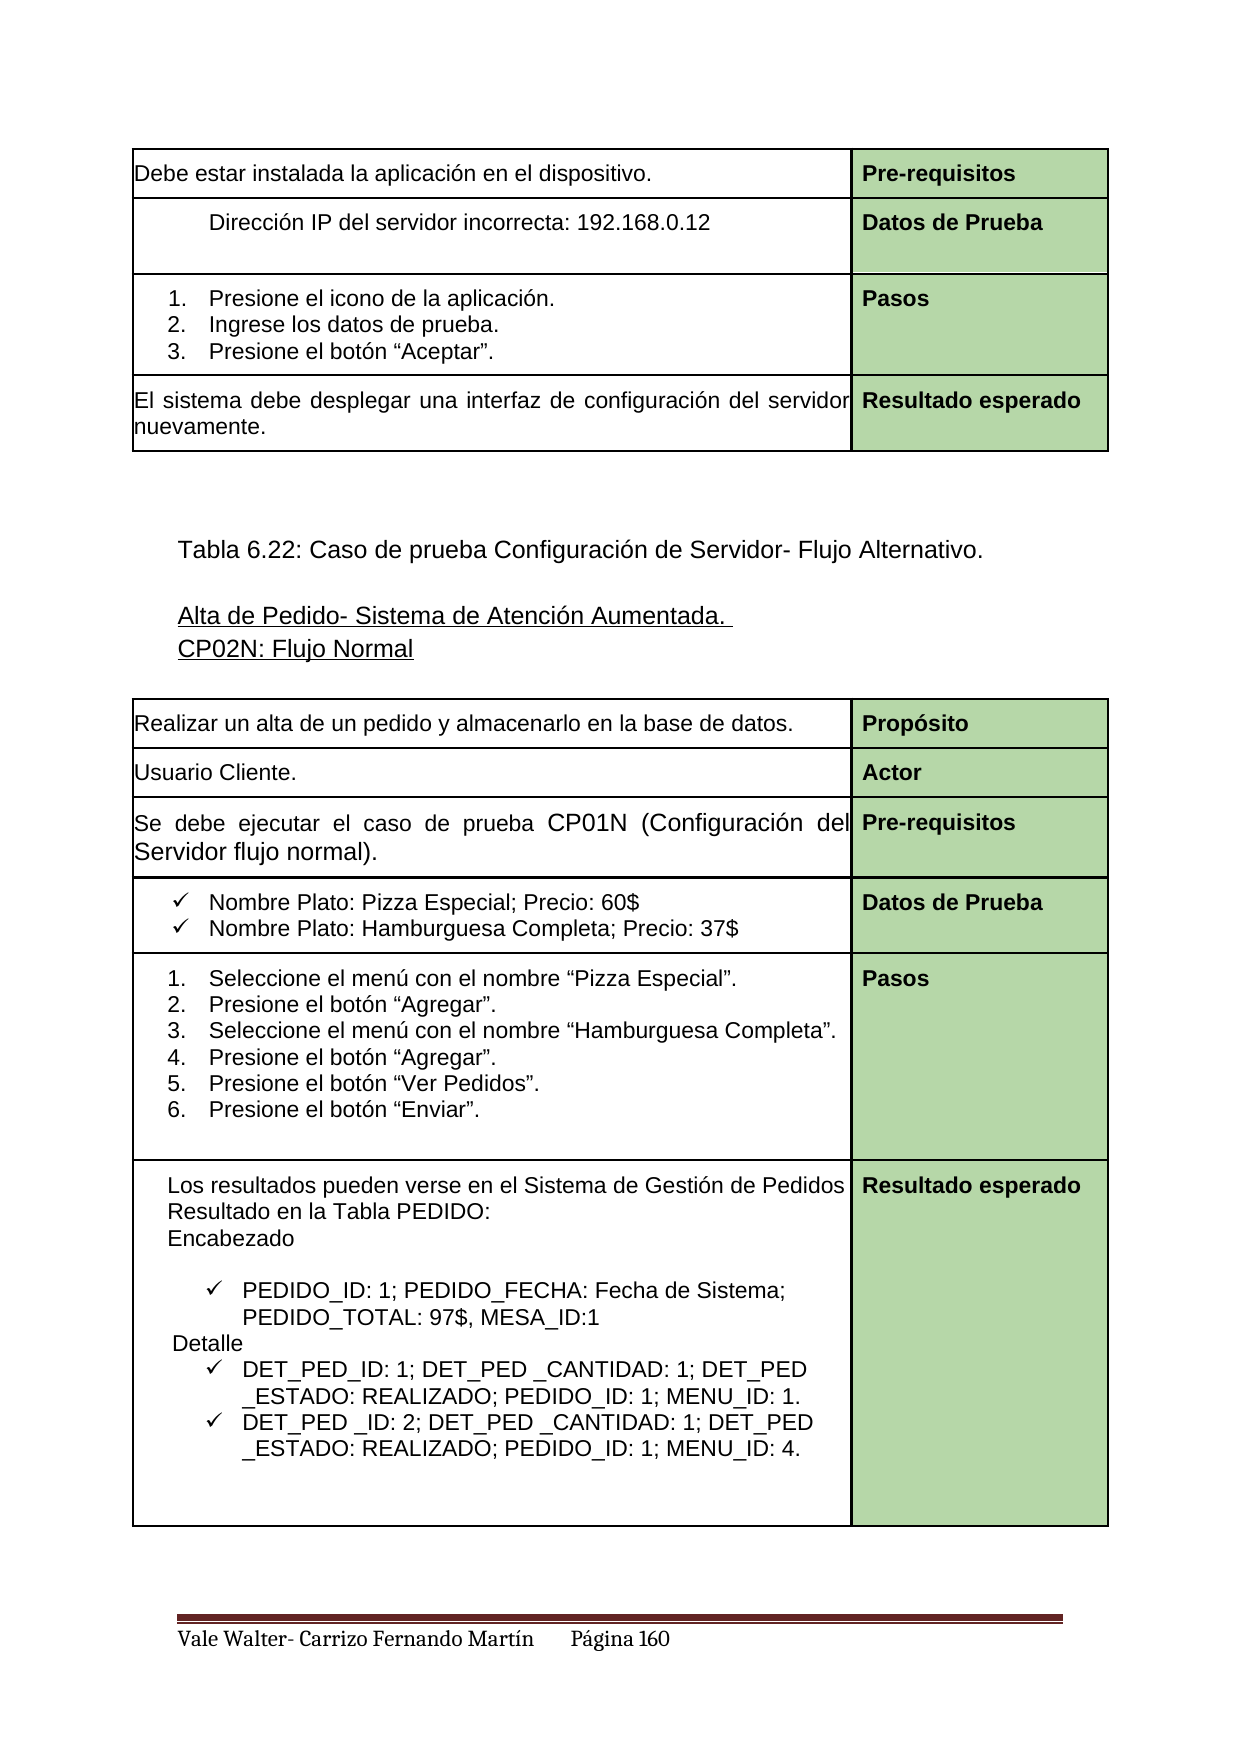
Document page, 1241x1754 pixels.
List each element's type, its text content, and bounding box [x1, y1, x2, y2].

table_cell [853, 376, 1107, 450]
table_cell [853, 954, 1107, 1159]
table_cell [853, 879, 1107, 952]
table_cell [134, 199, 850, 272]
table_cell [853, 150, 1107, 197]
text Alta de Pedido- Sistema de Atención Aumentada. [177, 601, 1063, 630]
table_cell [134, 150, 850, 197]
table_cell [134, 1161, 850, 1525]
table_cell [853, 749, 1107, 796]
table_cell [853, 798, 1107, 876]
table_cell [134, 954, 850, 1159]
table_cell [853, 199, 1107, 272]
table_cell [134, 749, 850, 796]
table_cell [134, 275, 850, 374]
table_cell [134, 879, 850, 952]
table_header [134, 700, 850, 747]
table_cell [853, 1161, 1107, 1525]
text Tabla 6.22: Caso de prueba Configuración de Servidor- Flujo Alternativo. [177, 535, 1063, 564]
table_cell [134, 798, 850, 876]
text CP02N: Flujo Normal [177, 634, 1063, 663]
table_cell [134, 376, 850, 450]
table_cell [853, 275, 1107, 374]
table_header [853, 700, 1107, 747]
